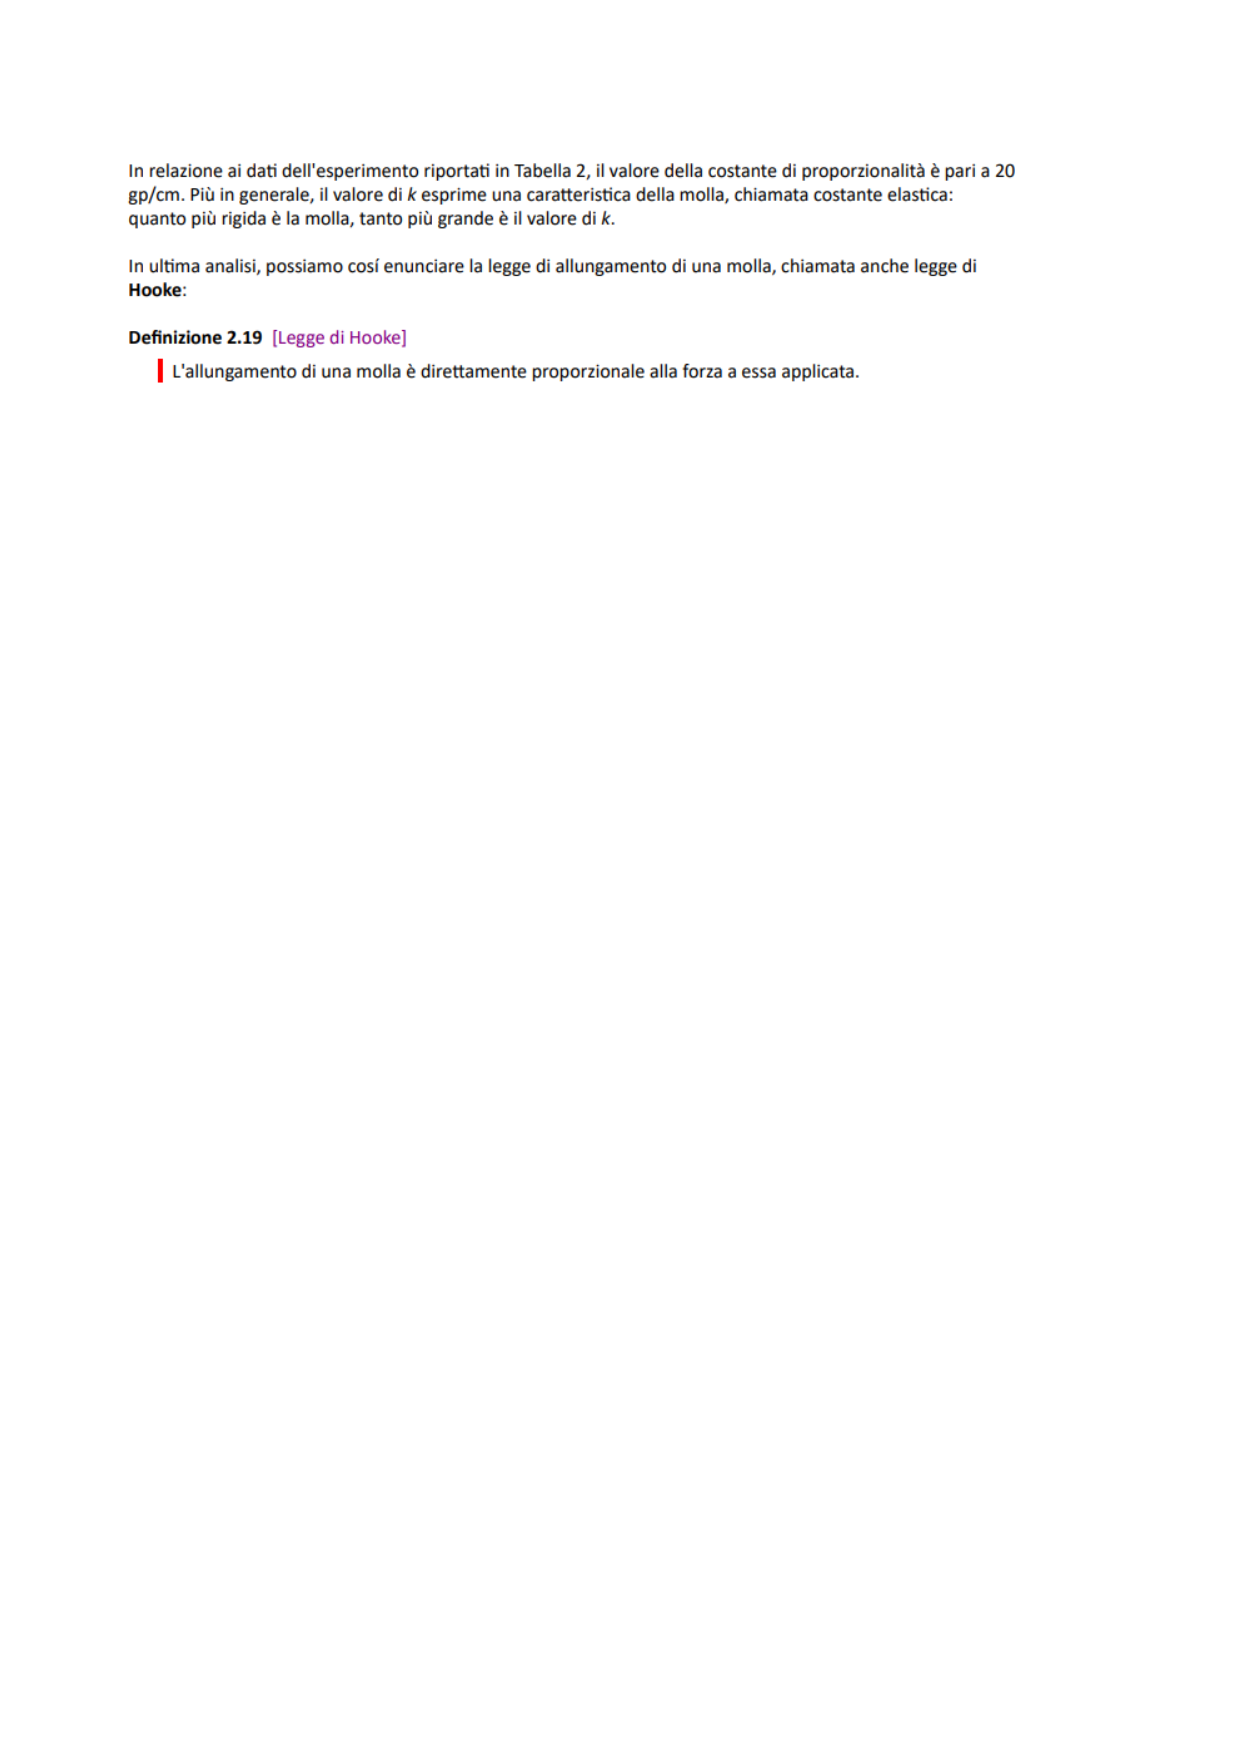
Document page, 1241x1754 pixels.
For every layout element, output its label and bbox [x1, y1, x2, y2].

picture [118, 147, 1025, 409]
